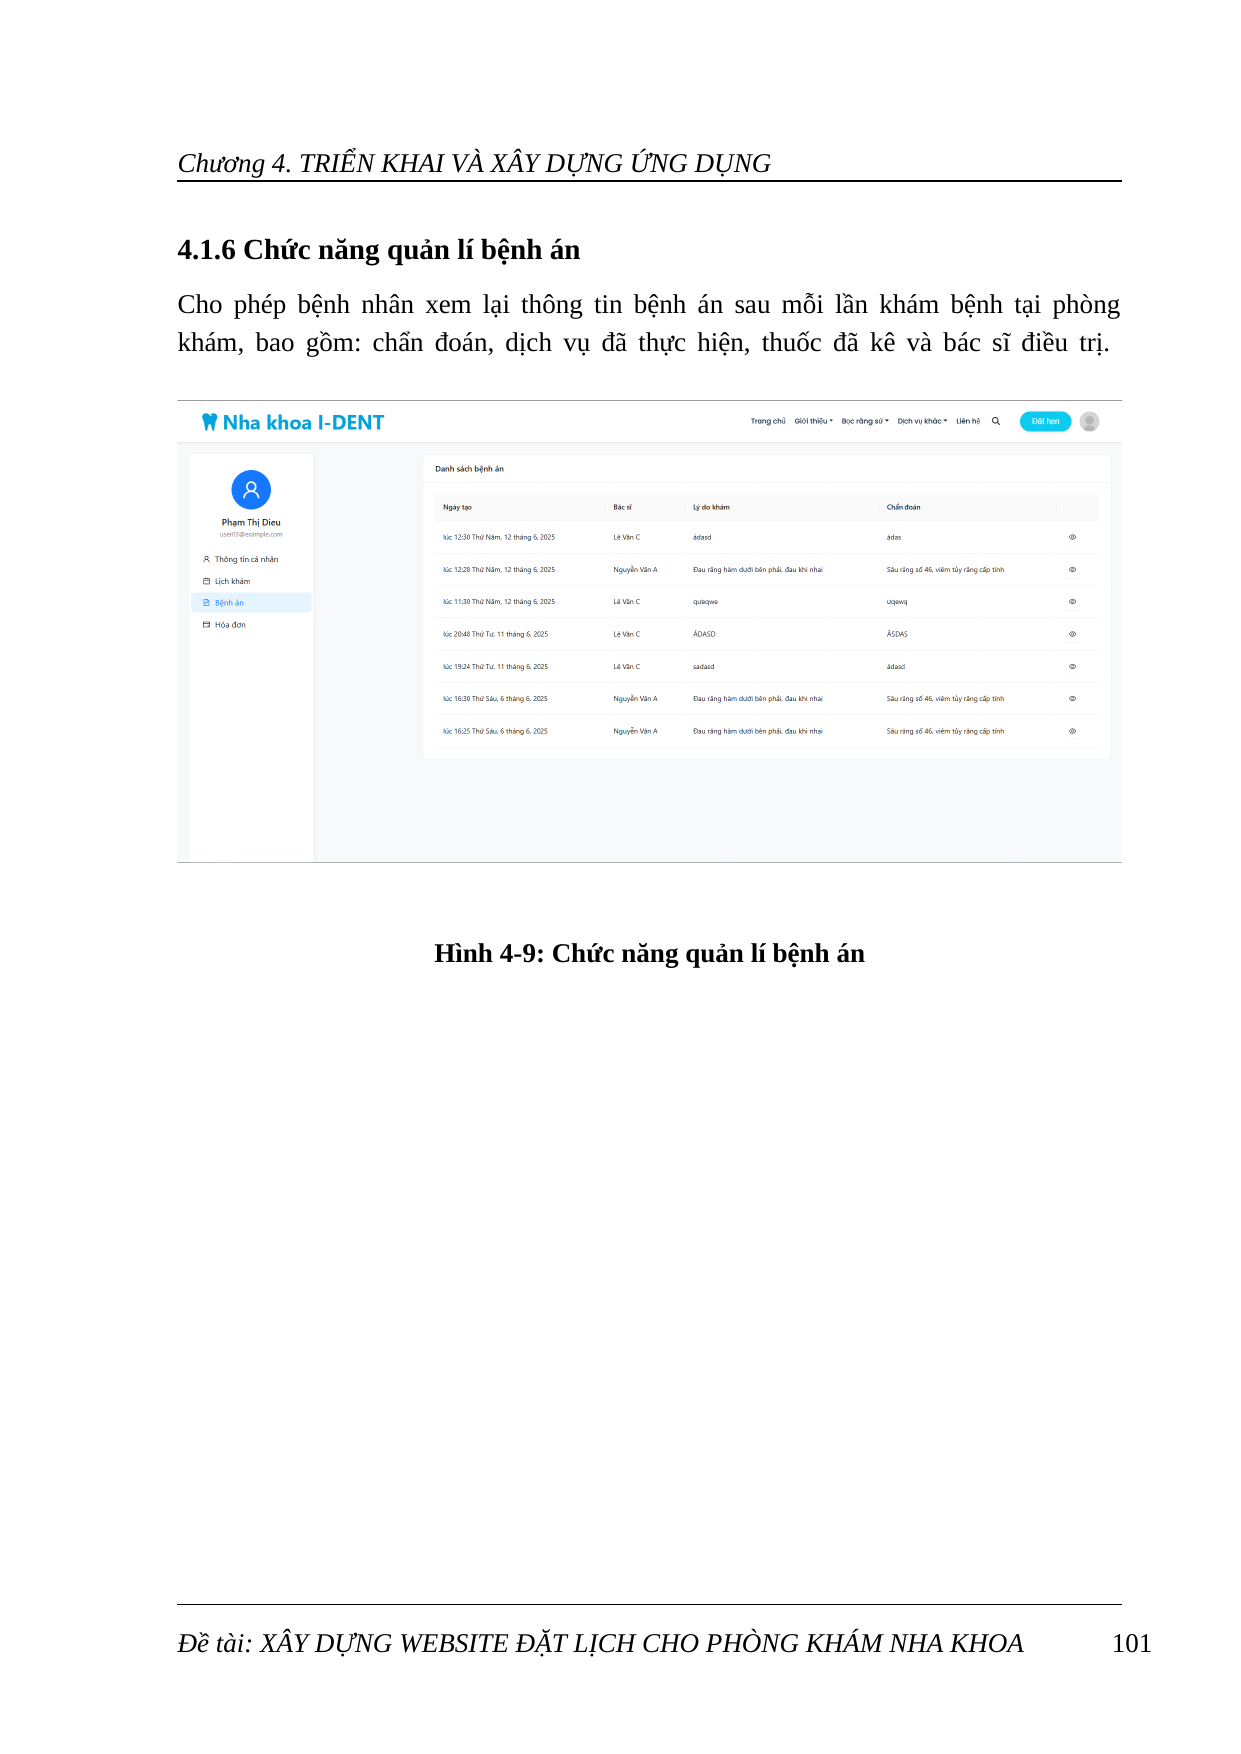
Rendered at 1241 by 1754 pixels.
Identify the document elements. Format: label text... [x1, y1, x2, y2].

picture [177, 400, 1123, 863]
text 4.1.6 Chức năng quản lí bệnh án [177, 232, 1122, 266]
text Cho phép bệnh nhân xem lại thông tin bệnh án sau mỗi lần khám bệnh tại phòng khám, bao gồm: chẩn đoán, dịch vụ đã thực hiện, thuốc đã kê và bác sĩ điều trị. [177, 288, 1122, 394]
